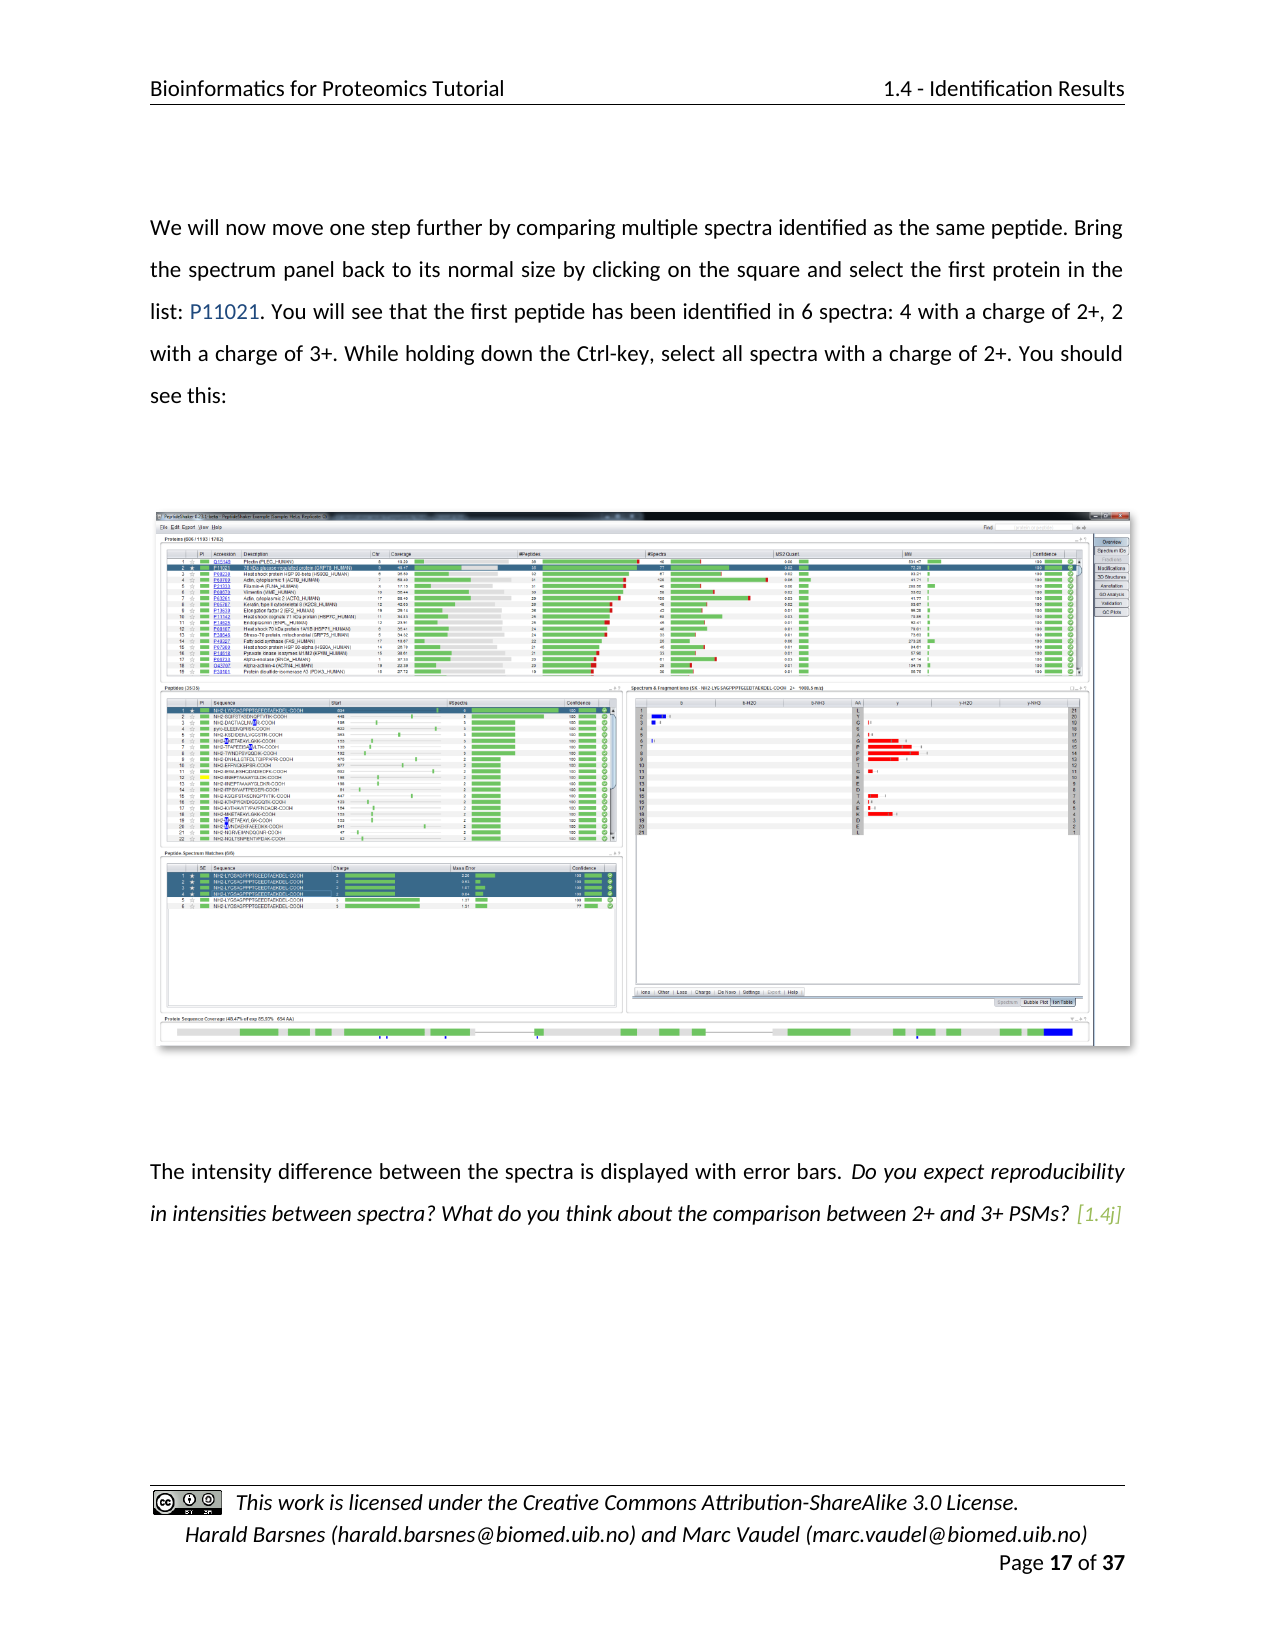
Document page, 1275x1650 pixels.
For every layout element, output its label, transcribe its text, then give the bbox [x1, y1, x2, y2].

picture [153, 1490, 222, 1515]
text We will now move one step further by comparing multiple spectra identified as the same peptide. Bring the spectrum panel back to its normal size by clicking on the square and select the first protein in the list: P11021. You will see that the first peptide has been identified in 6 spectra: 4 with a charge of 2+, 2 with a charge of 3+. While holding down the Ctrl-key, select all spectra with a charge of 2+. You should see this: [150, 213, 1125, 409]
picture [156, 512, 1130, 1046]
text The intensity difference between the spectra is displayed with error bars. Do you expect reproducibility in intensities between spectra? What do you think about the comparison between 2+ and 3+ PSMs? [1.4j] [150, 1157, 1125, 1227]
